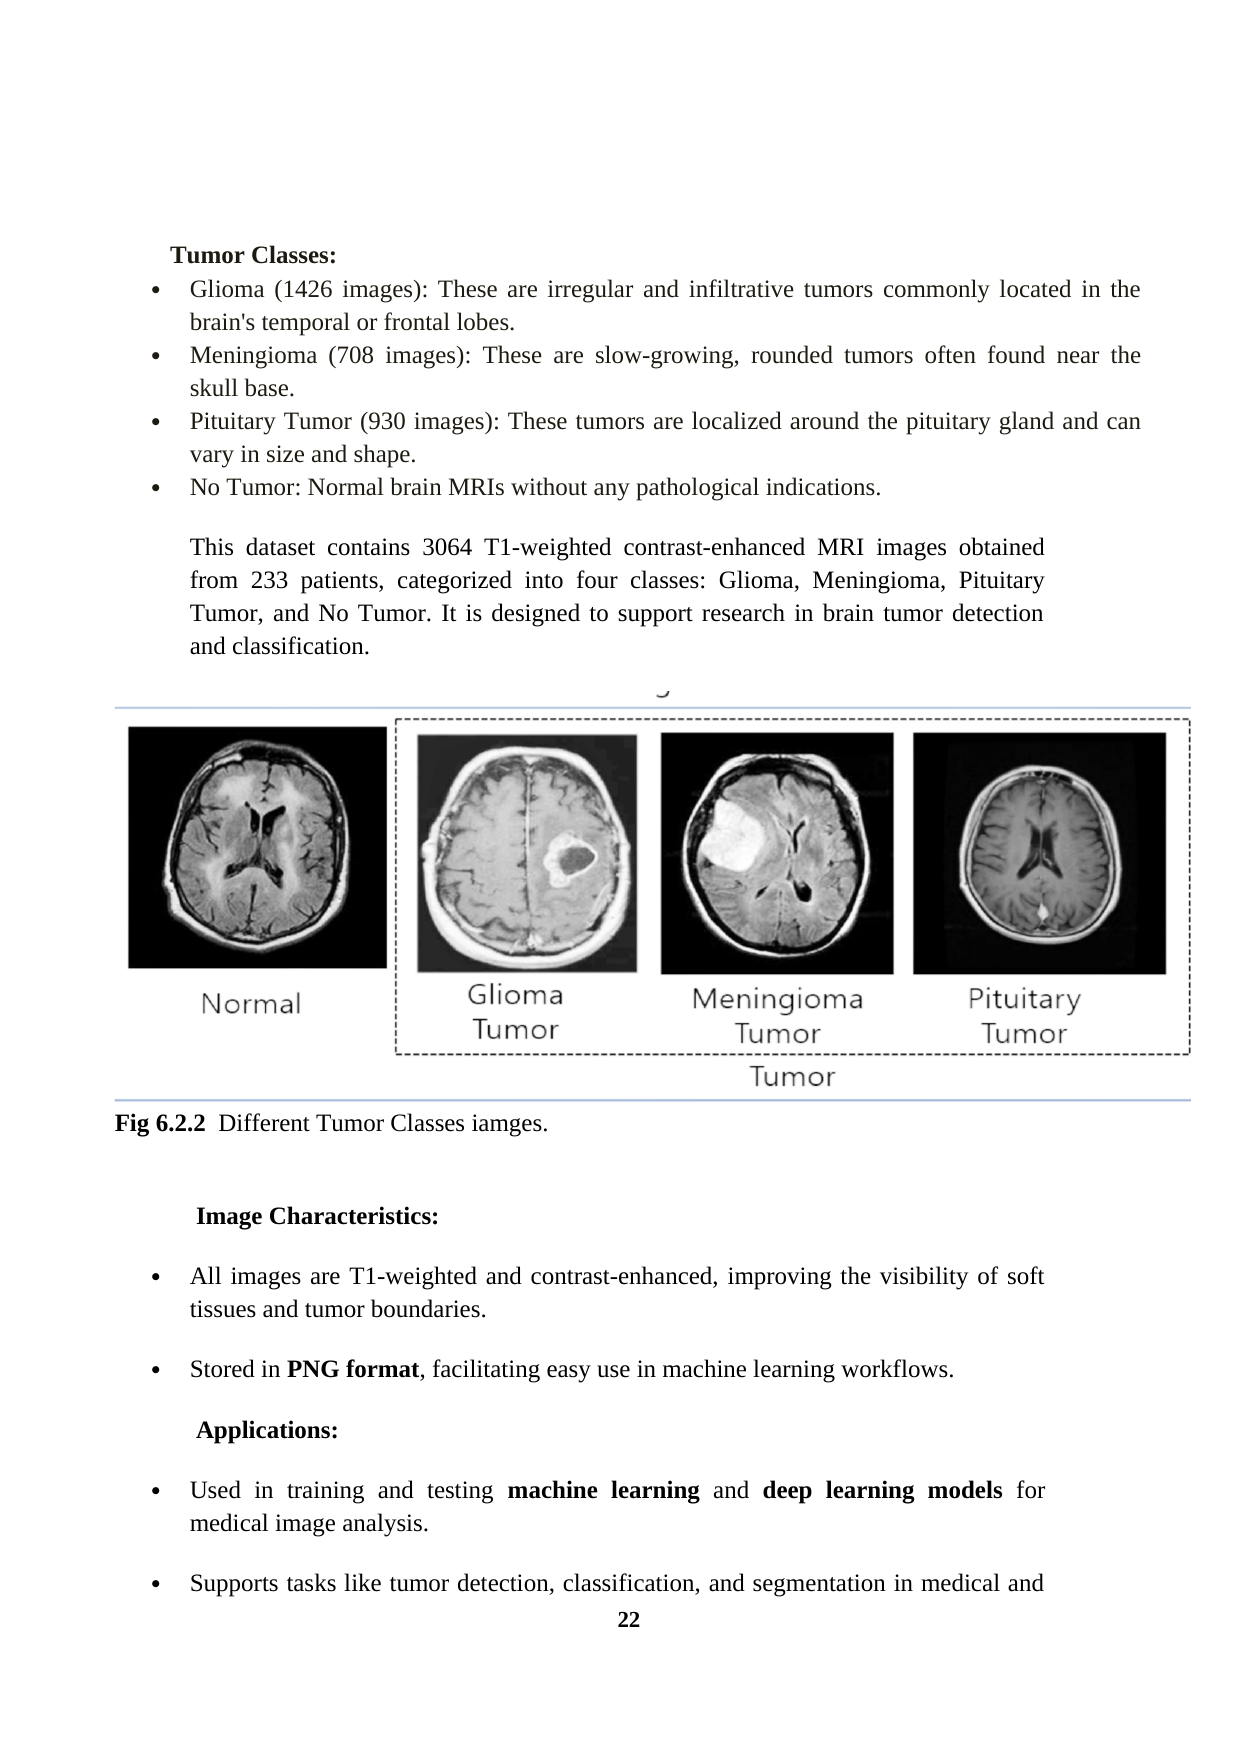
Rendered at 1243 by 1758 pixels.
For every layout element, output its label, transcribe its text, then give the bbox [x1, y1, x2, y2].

list Applications: [189, 1415, 1046, 1444]
subtitle Glioma (1426 images): These are irregular and infiltrative tumors commonly located in the brain's temporal or frontal lobes. [152, 274, 1143, 335]
list Stored in PNG format, facilitating easy use in machine learning workflows. [152, 1354, 1046, 1383]
text Fig 6.2.2 Different Tumor Classes iamges. [114, 1108, 1046, 1136]
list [152, 1568, 1046, 1597]
list Image Characteristics: [189, 1201, 1046, 1230]
list Used in training and testing machine learning and deep learning models for medical image analysis. [152, 1475, 1046, 1537]
subtitle No Tumor: Normal brain MRIs without any pathological indications. [152, 472, 1143, 501]
picture [114, 691, 1191, 1104]
list All images are T1-weighted and contrast-enhanced, improving the visibility of soft tissues and tumor boundaries. [152, 1261, 1046, 1323]
list This dataset contains 3064 T1-weighted contrast-enhanced MRI images obtained from 233 patients, categorized into four classes: Glioma, Meningioma, Pituitary Tumor, and No Tumor. It is designed to support research in brain tumor detection and classification. [189, 532, 1046, 660]
subtitle Pituitary Tumor (930 images): These tumors are localized around the pituitary gland and can vary in size and shape. [152, 406, 1143, 468]
subtitle Tumor Classes: [162, 240, 1143, 268]
subtitle Meningioma (708 images): These are slow-growing, rounded tumors often found near the skull base. [152, 340, 1143, 402]
